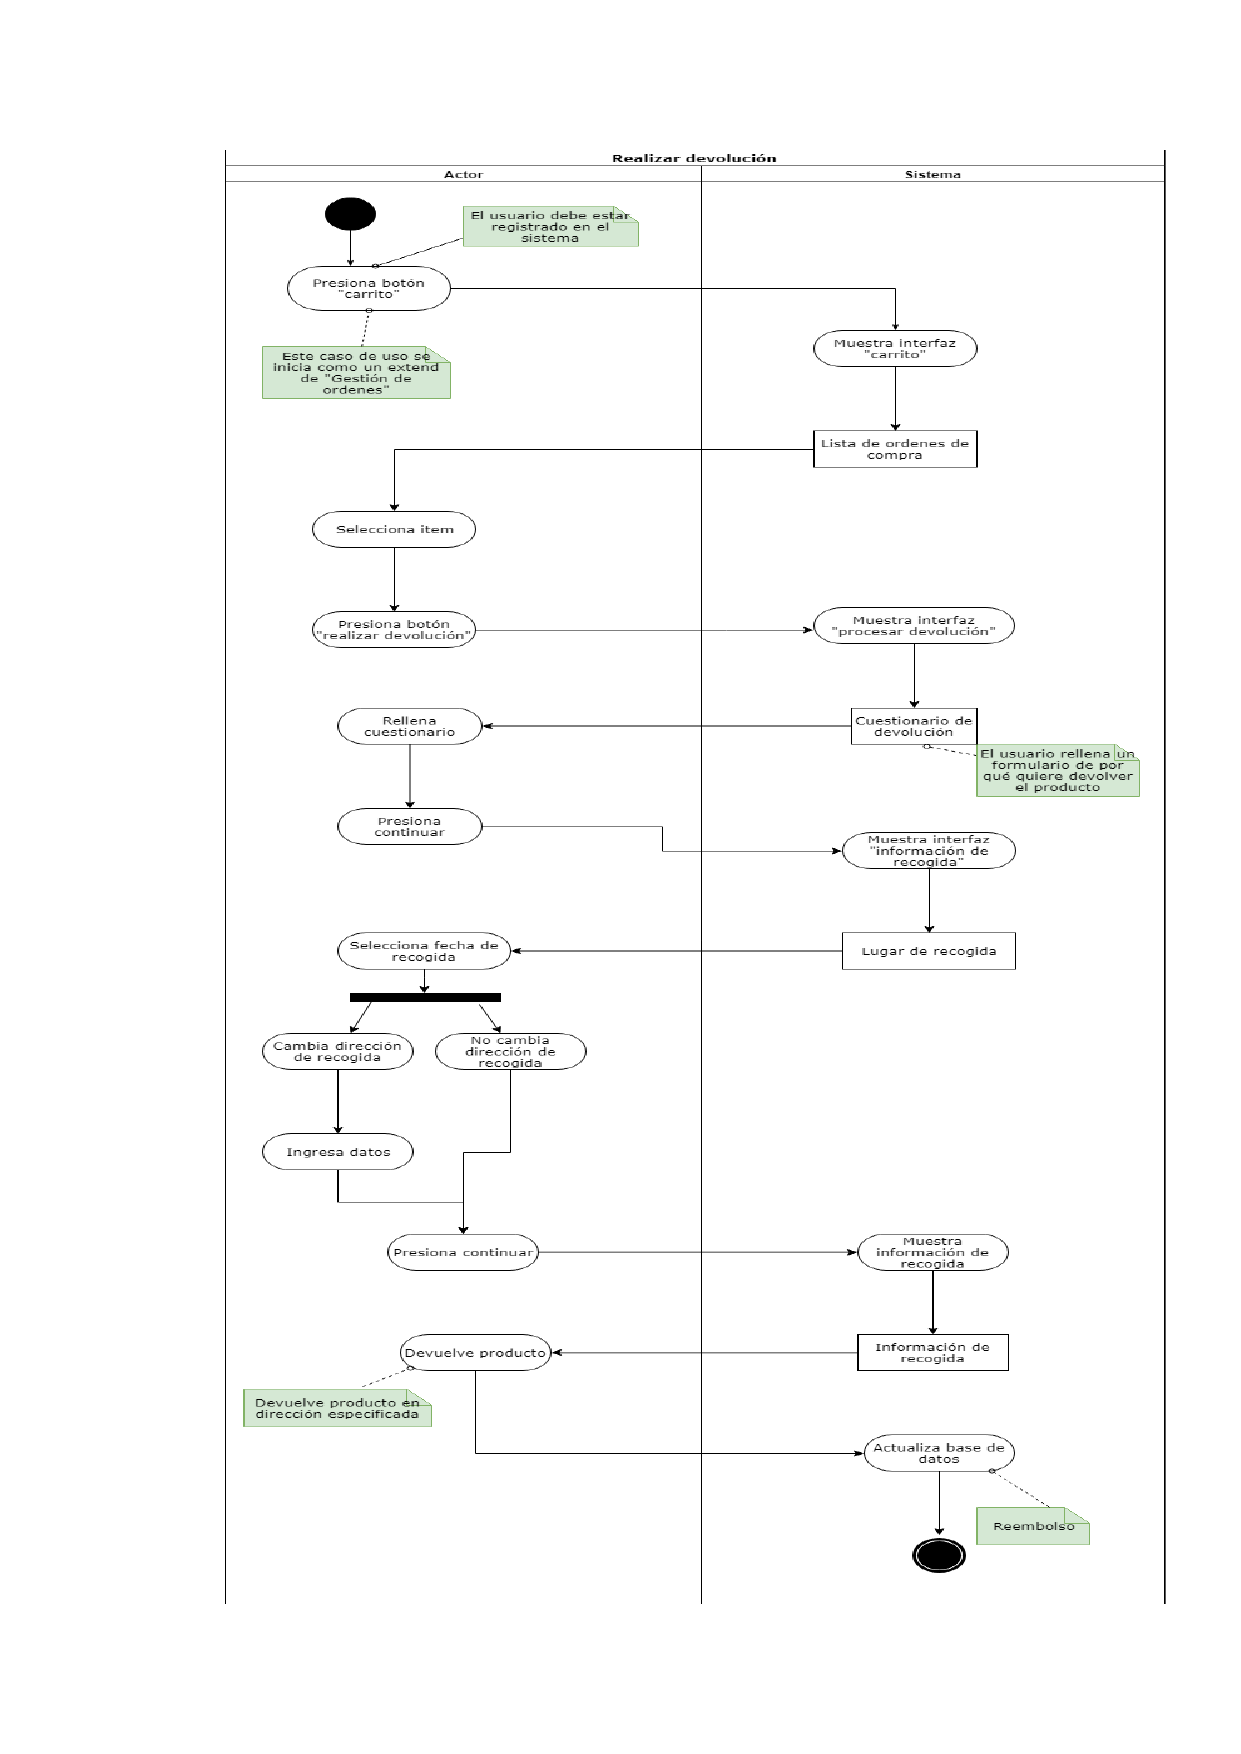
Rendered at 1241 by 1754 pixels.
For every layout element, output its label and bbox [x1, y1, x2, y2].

picture [225, 150, 1166, 1604]
